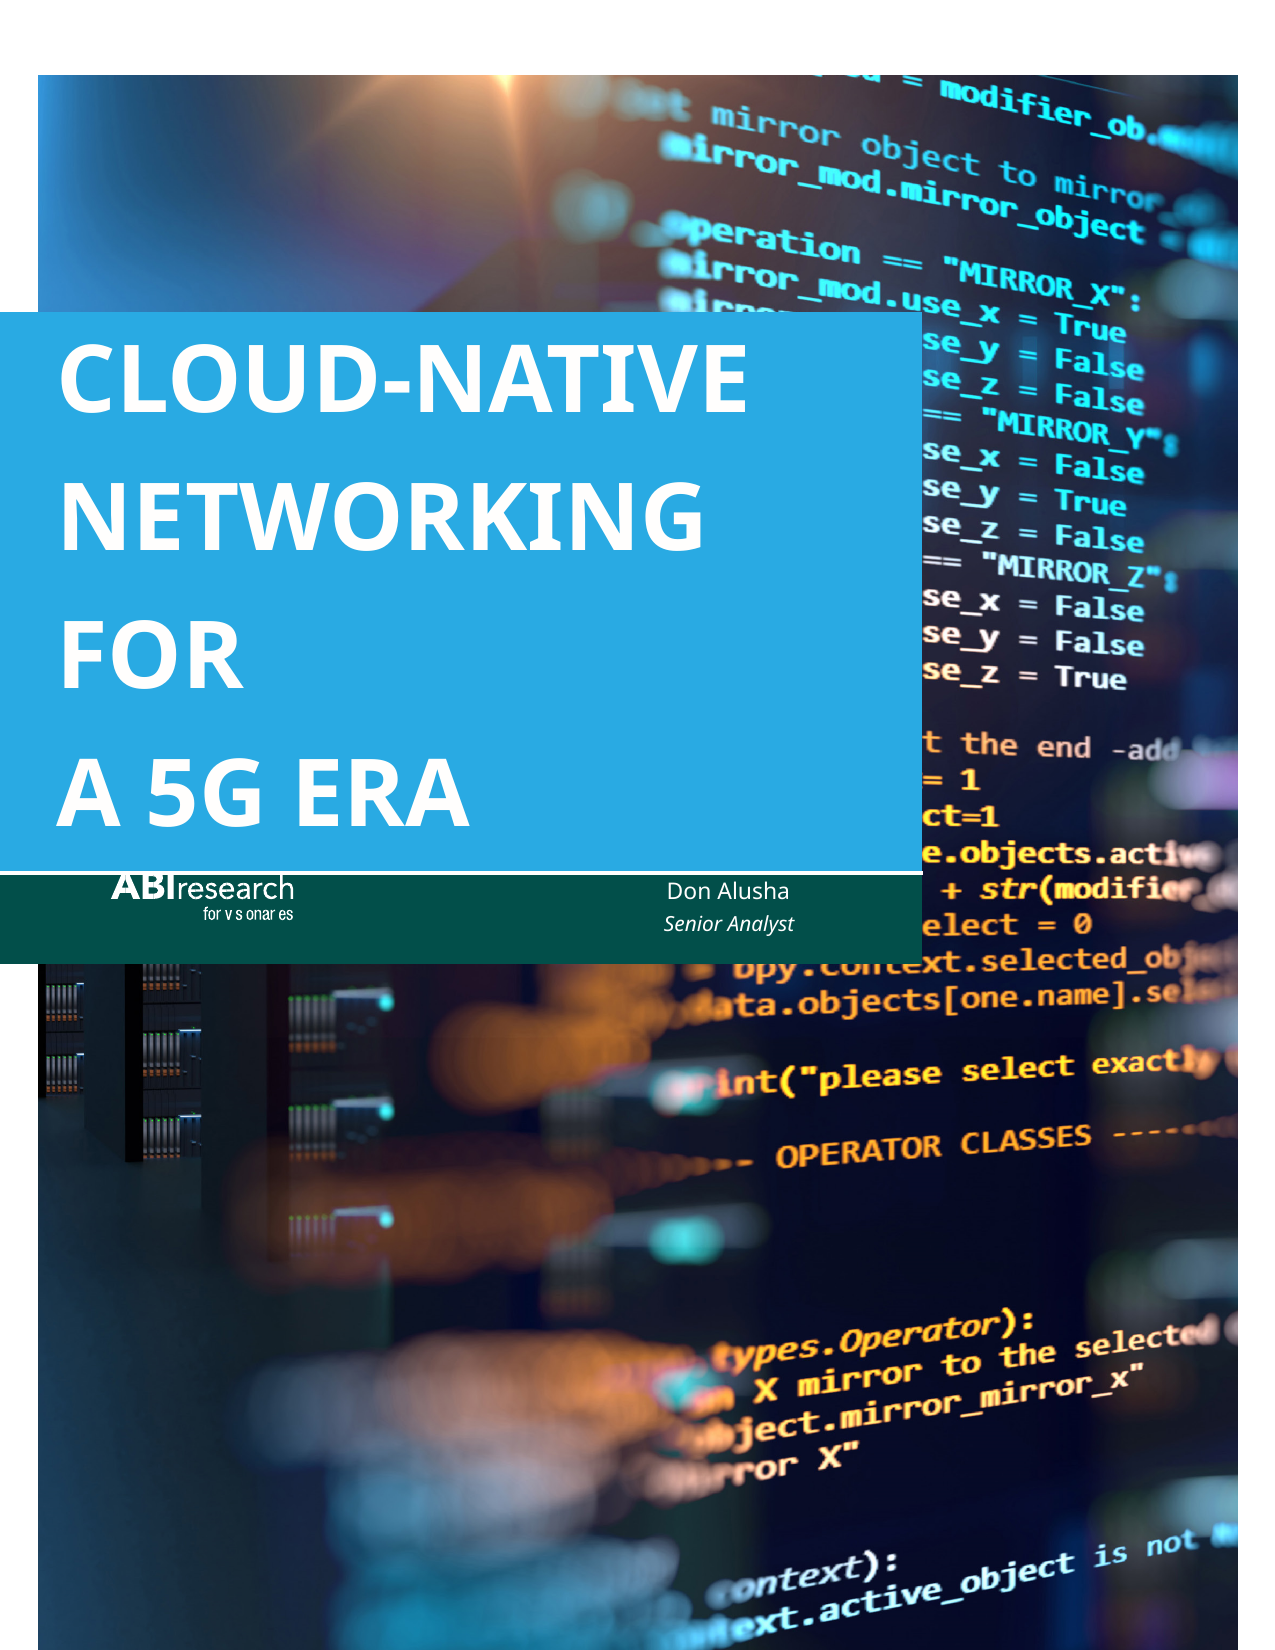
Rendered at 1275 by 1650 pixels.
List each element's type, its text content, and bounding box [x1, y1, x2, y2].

table_header CLOUD-NATIVE NETWORKING FOR A 5G ERA [0, 312, 922, 871]
table_cell Don Alusha Senior Analyst [0, 875, 922, 964]
picture [37, 74, 1238, 1650]
